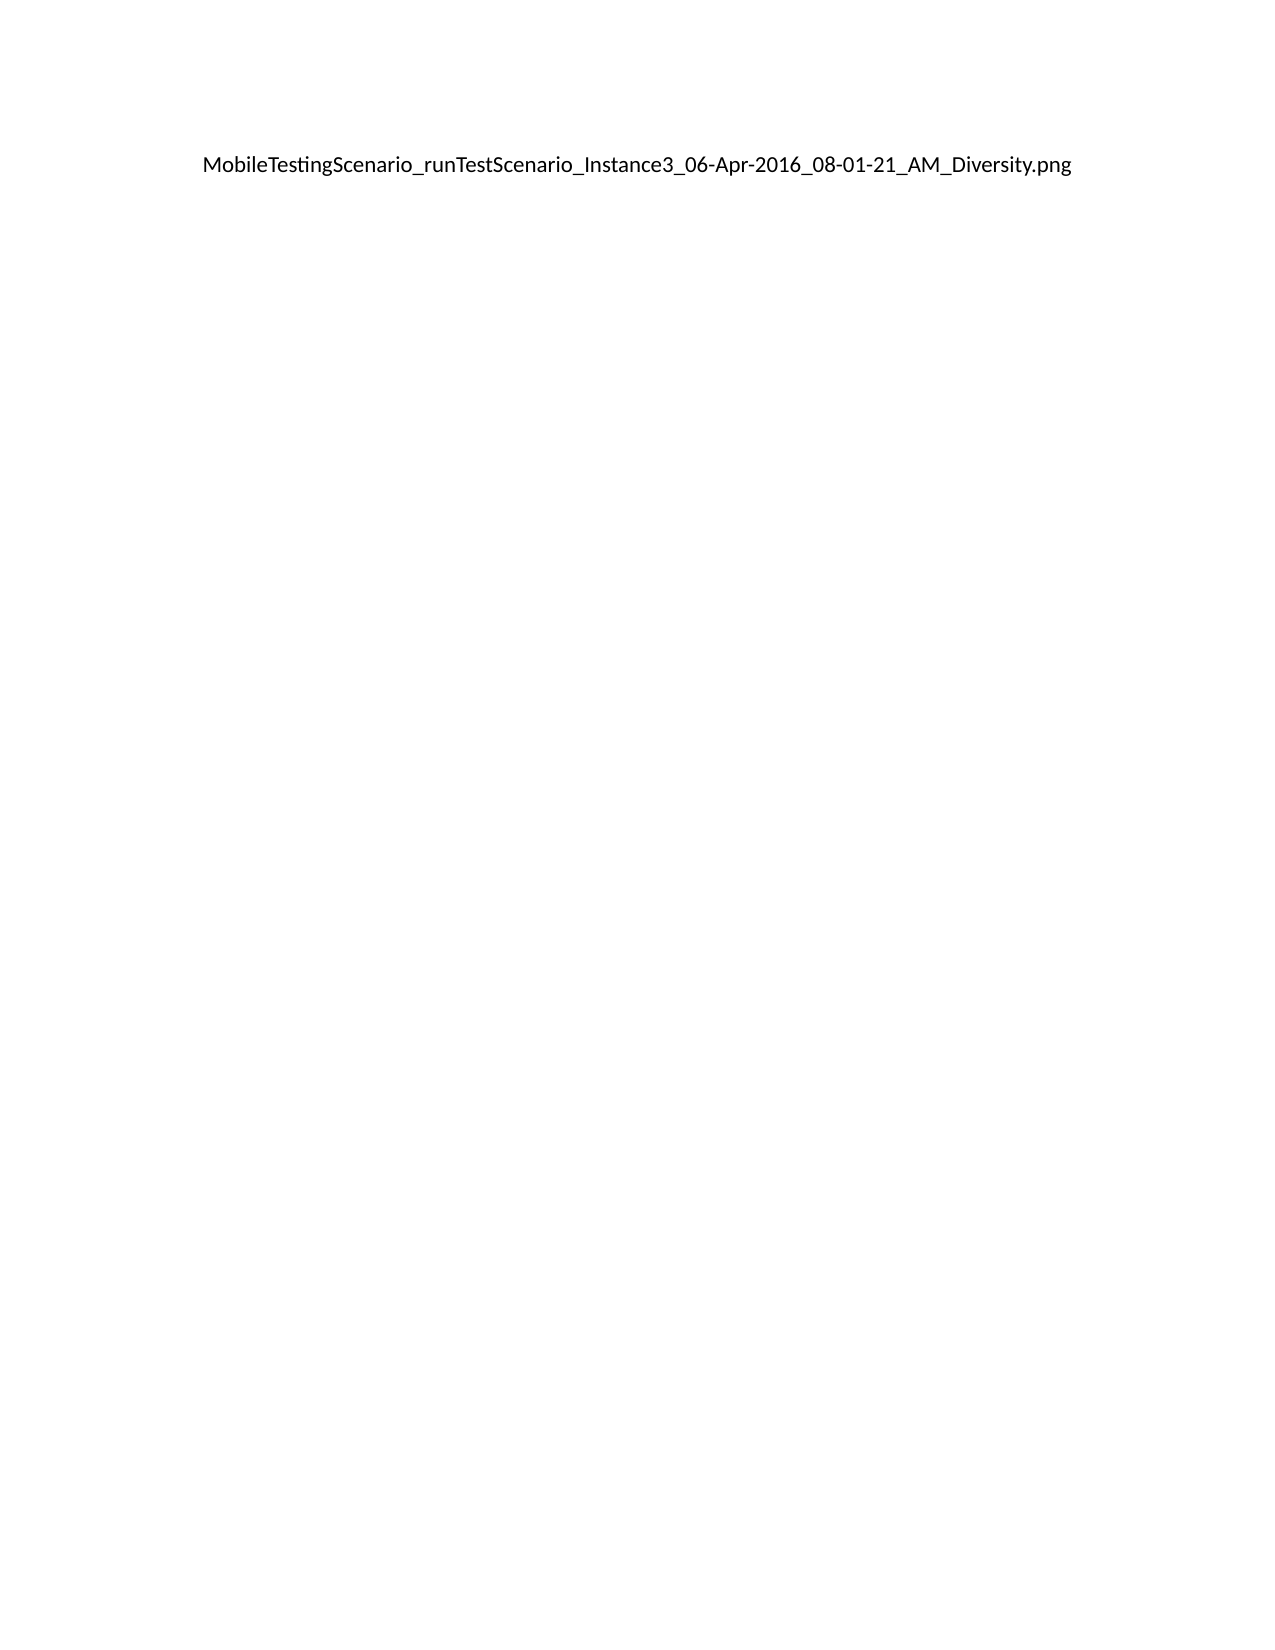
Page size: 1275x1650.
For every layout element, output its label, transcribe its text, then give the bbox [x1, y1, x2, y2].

text MobileTestingScenario_runTestScenario_Instance3_06-Apr-2016_08-01-21_AM_Diversity.png [150, 150, 1125, 218]
